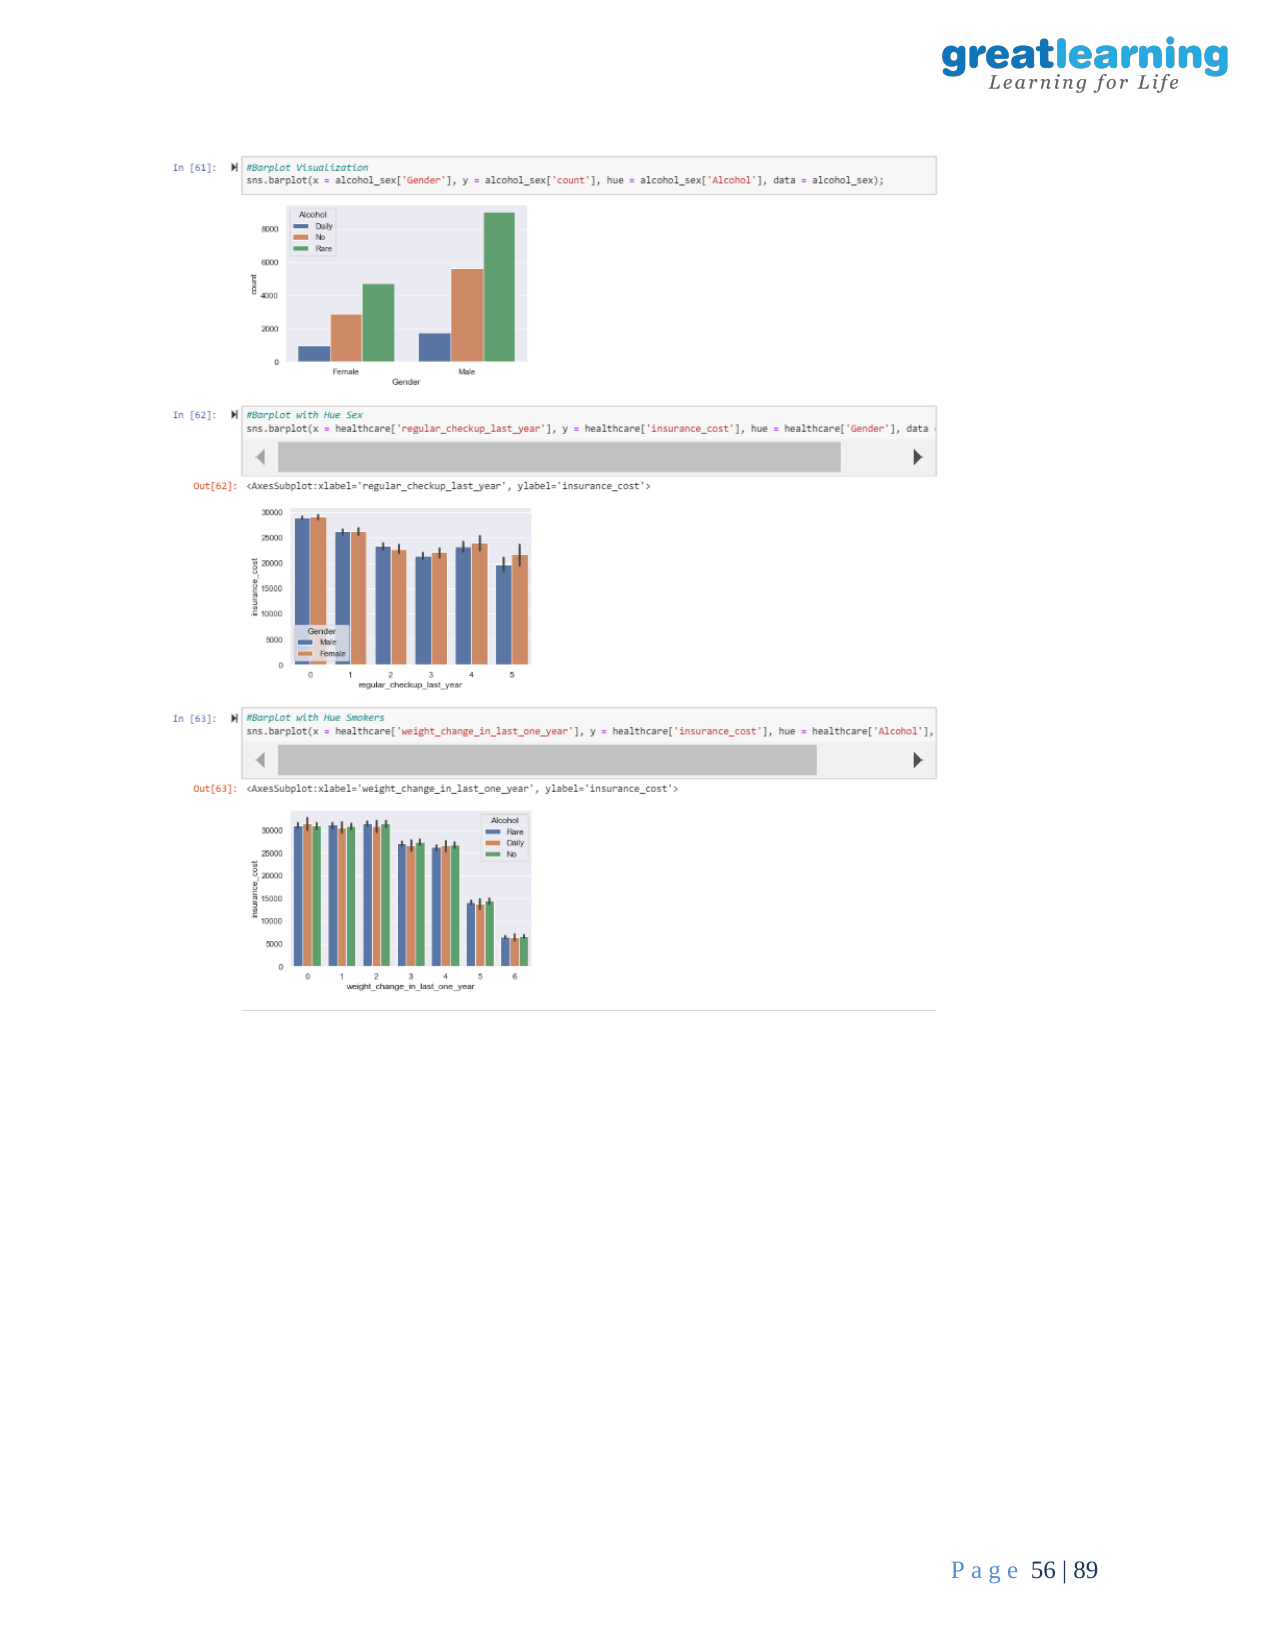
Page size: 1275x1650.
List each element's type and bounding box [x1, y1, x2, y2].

picture [941, 35, 1229, 94]
picture [150, 150, 945, 1011]
